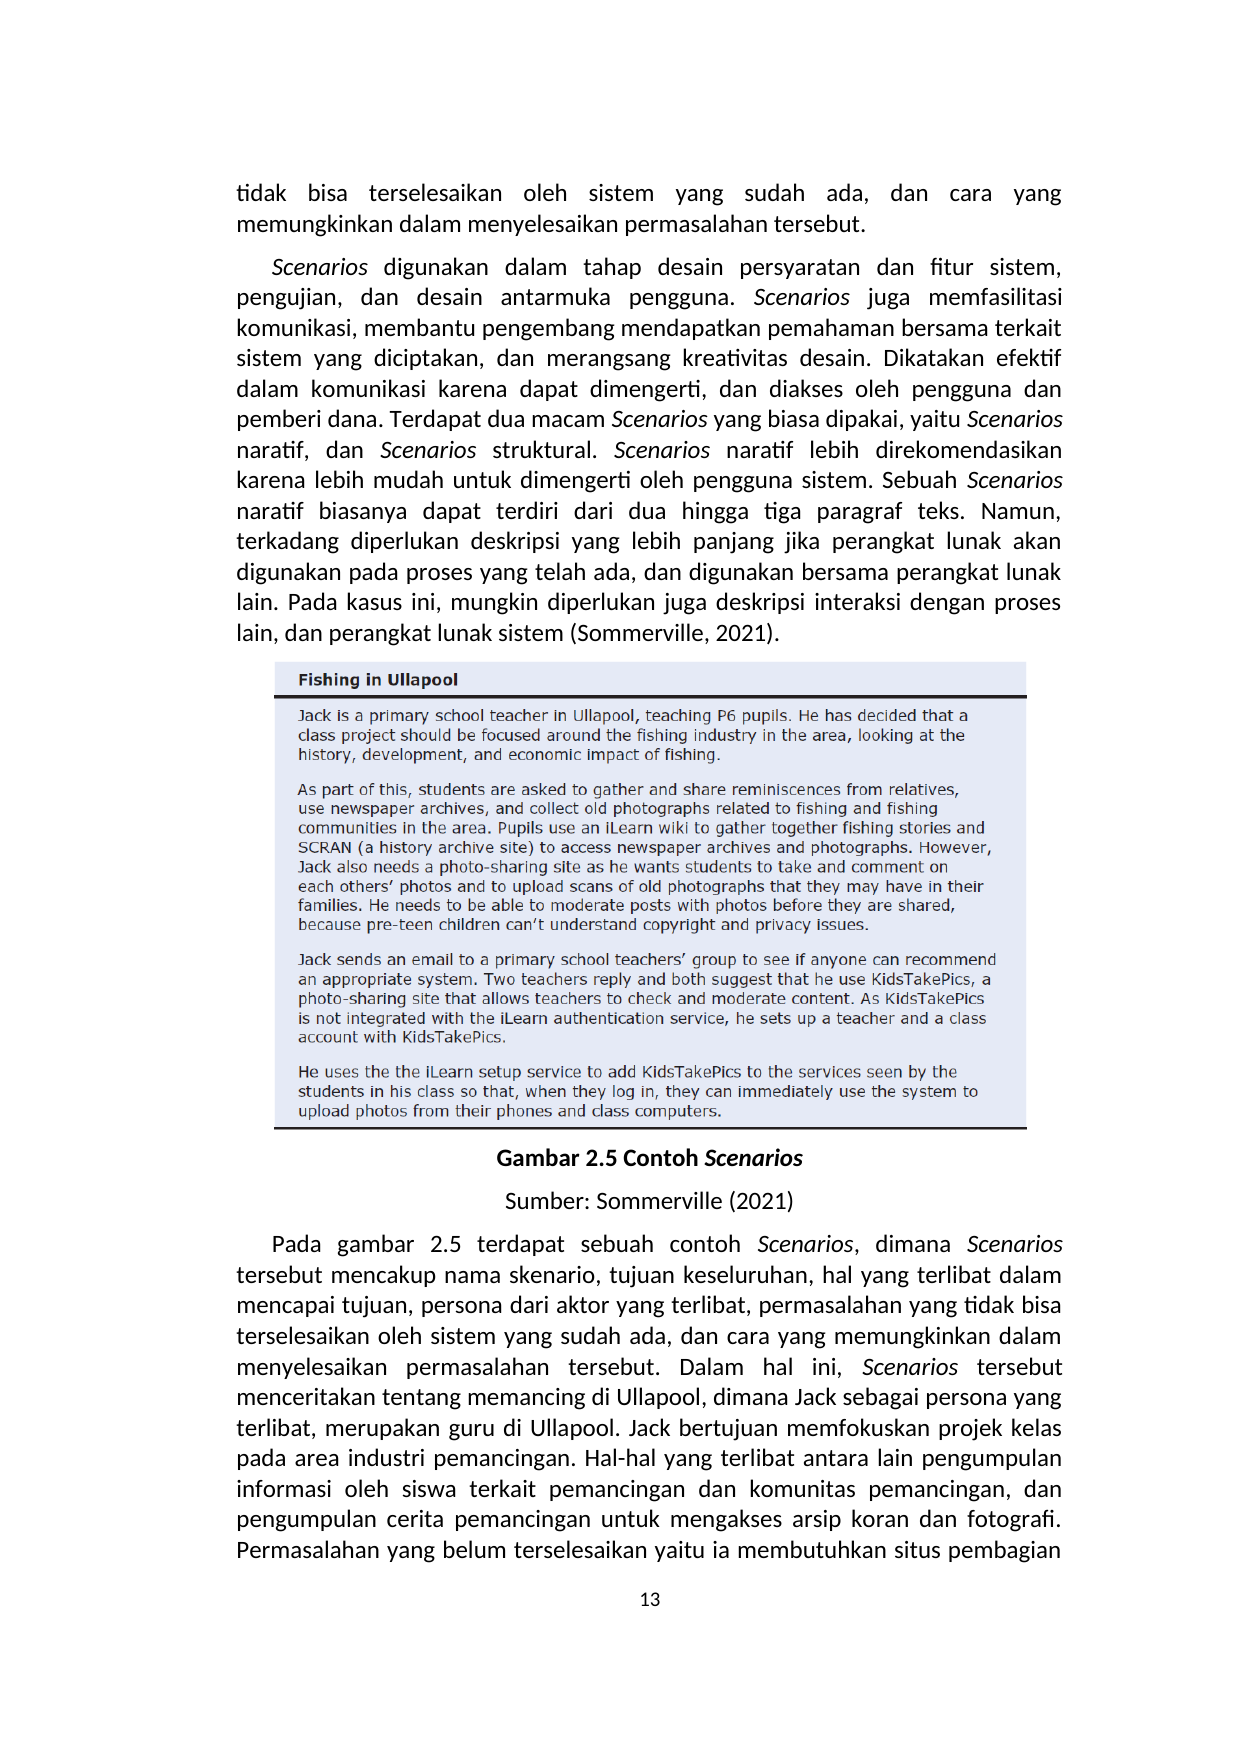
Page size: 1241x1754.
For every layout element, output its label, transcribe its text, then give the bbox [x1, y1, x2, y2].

text Gambar 2.5 Contoh Scenarios [236, 1142, 1063, 1173]
picture [271, 660, 1029, 1130]
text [236, 177, 1063, 238]
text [236, 1228, 1063, 1564]
text Sumber: Sommerville (2021) [236, 1186, 1063, 1216]
text Scenarios digunakan dalam tahap desain persyaratan dan fitur sistem, pengujian, dan desain antarmuka pengguna. Scenarios juga memfasilitasi komunikasi, membantu pengembang mendapatkan pemahaman bersama terkait sistem yang diciptakan, dan merangsang kreativitas desain. Dikatakan efektif dalam komunikasi karena dapat dimengerti, dan diakses oleh pengguna dan pemberi dana. Terdapat dua macam Scenarios yang biasa dipakai, yaitu Scenarios naratif, dan Scenarios struktural. Scenarios naratif lebih direkomendasikan karena lebih mudah untuk dimengerti oleh pengguna sistem. Sebuah Scenarios naratif biasanya dapat terdiri dari dua hingga tiga paragraf teks. Namun, terkadang diperlukan deskripsi yang lebih panjang jika perangkat lunak akan digunakan pada proses yang telah ada, dan digunakan bersama perangkat lunak lain. Pada kasus ini, mungkin diperlukan juga deskripsi interaksi dengan proses lain, dan perangkat lunak sistem (Sommerville, 2021). [236, 251, 1063, 647]
